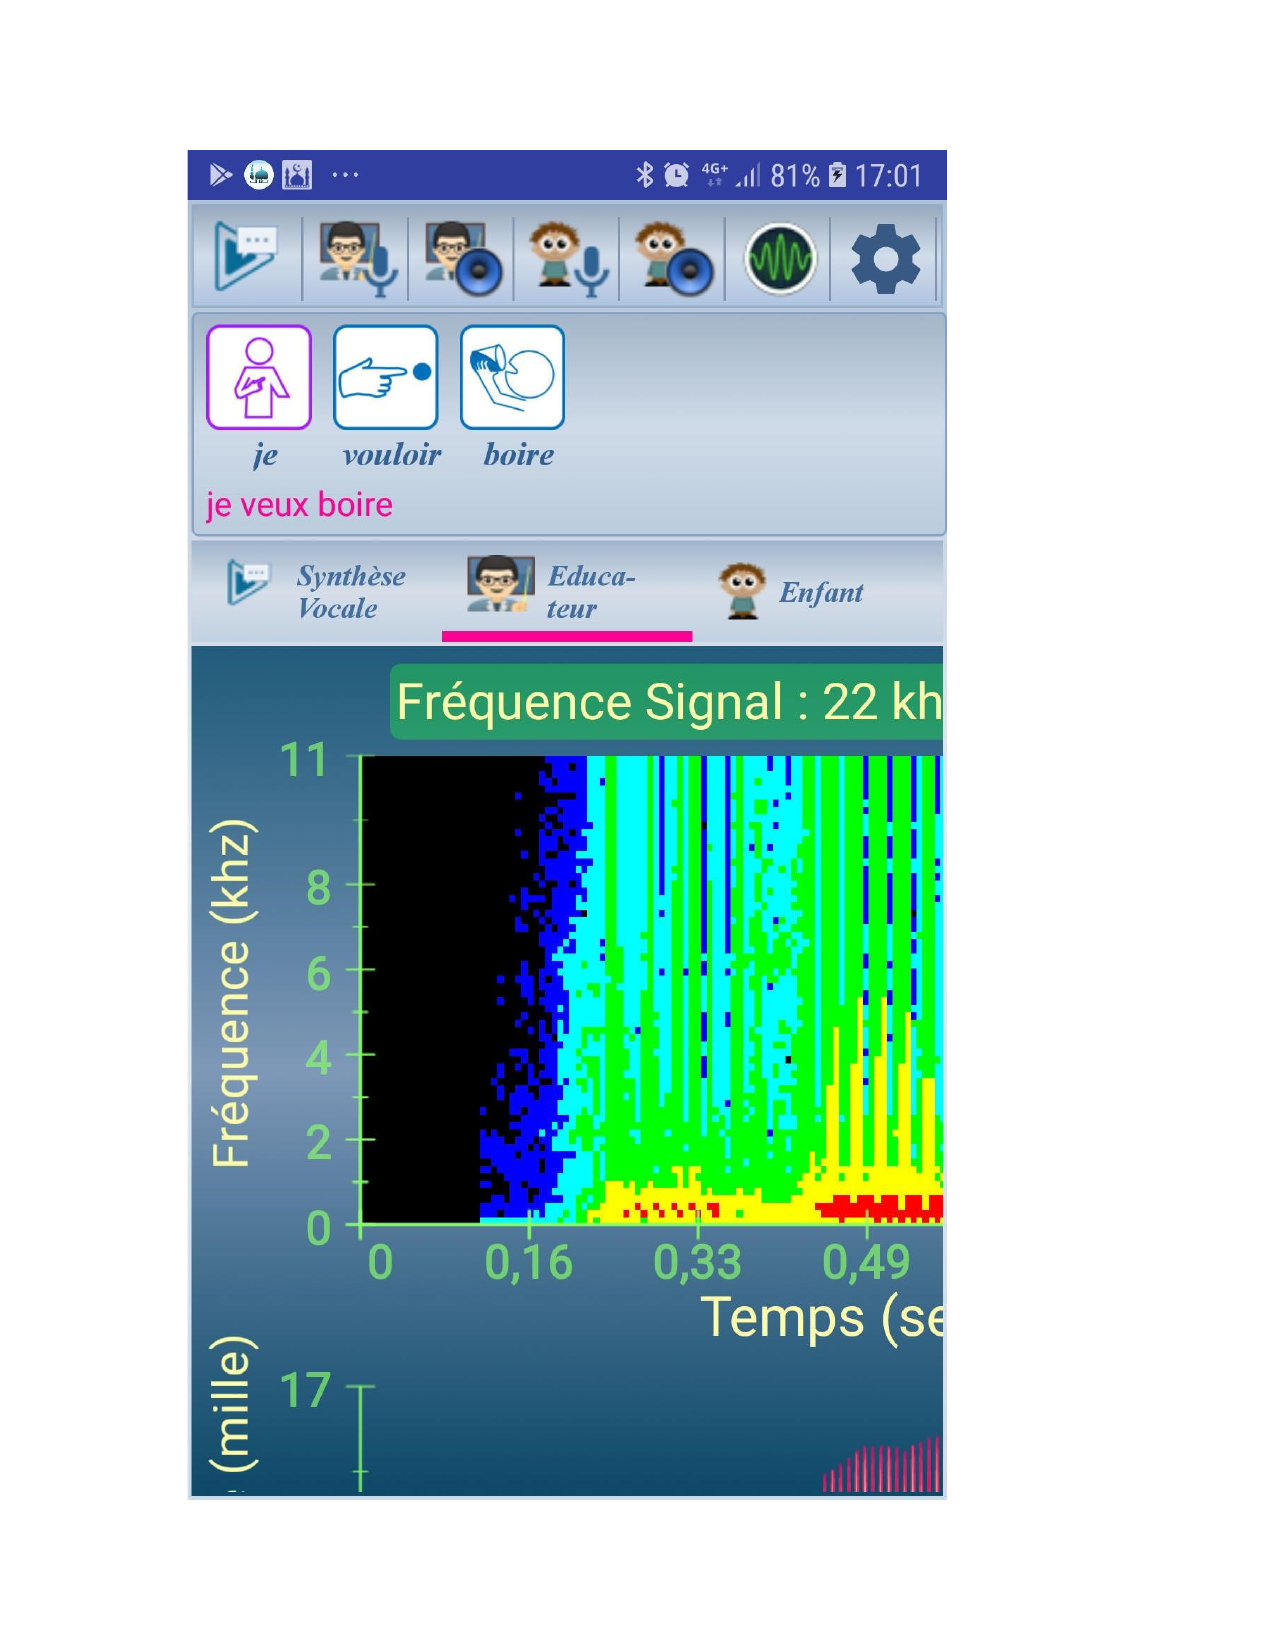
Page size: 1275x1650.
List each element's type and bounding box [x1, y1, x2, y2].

picture [187, 150, 947, 1500]
